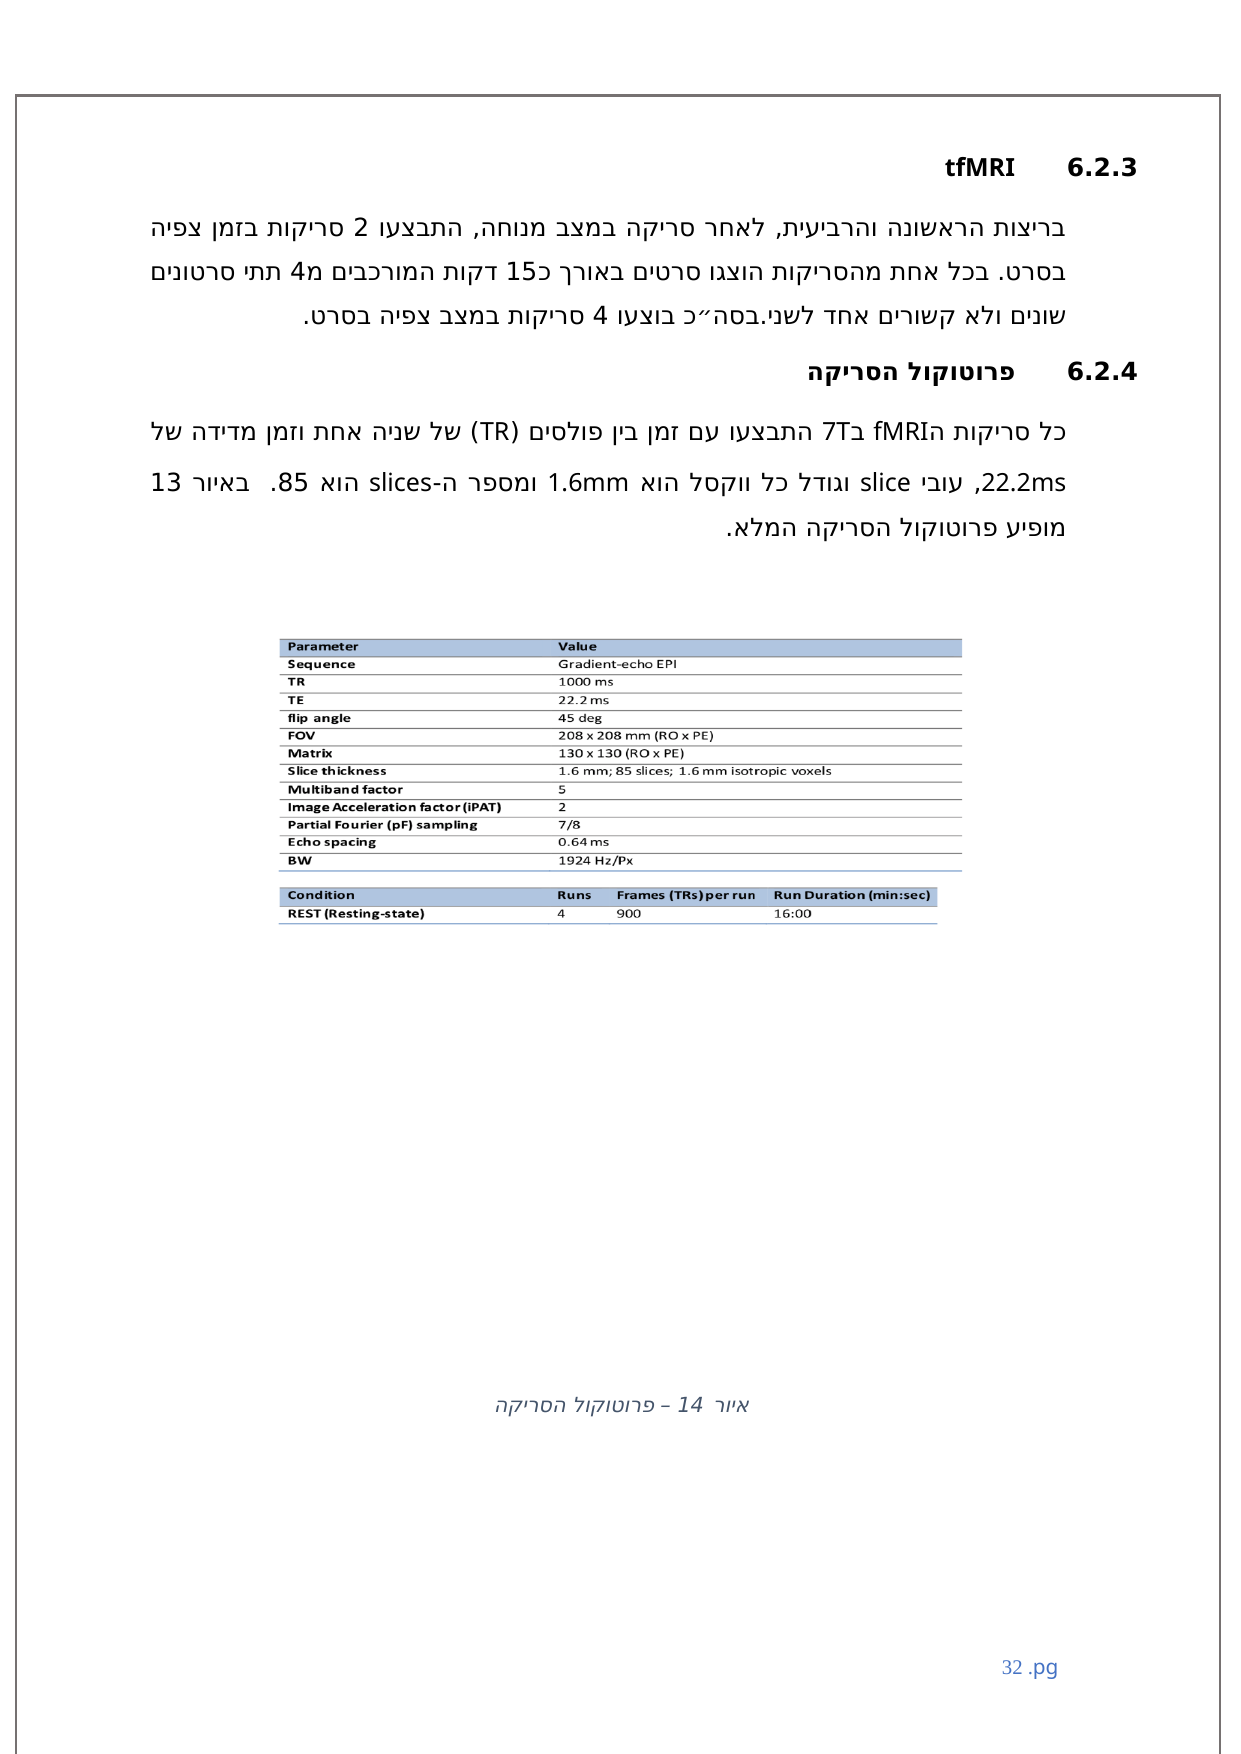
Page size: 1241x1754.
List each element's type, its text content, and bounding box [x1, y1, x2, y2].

subtitle פרוטוקול הסריקה [150, 357, 1067, 386]
subtitle tfMRI [150, 150, 1067, 184]
text בריצות הראשונה והרביעית, לאחר סריקה במצב מנוחה, התבצעו 2 סריקות בזמן צפיה בסרט. בכל אחת מהסריקות הוצגו סרטים באורך כ15 דקות המורכבים מ4 תתי סרטונים שונים ולא קשורים אחד לשני.בסה״כ בוצעו 4 סריקות במצב צפיה בסרט. [150, 213, 1067, 330]
text כל סריקות הfMRI ב7T התבצעו עם זמן בין פולסים (TR) של שניה אחת וזמן מדידה של 22.2ms, עובי slice וגודל כל ווקסל הוא 1.6mm ומספר ה-slices הוא 85. באיור 13 מופיע פרוטוקול הסריקה המלא. [150, 413, 1067, 542]
picture [269, 634, 971, 939]
text איור 14 – פרוטוקול הסריקה [150, 1393, 1090, 1417]
